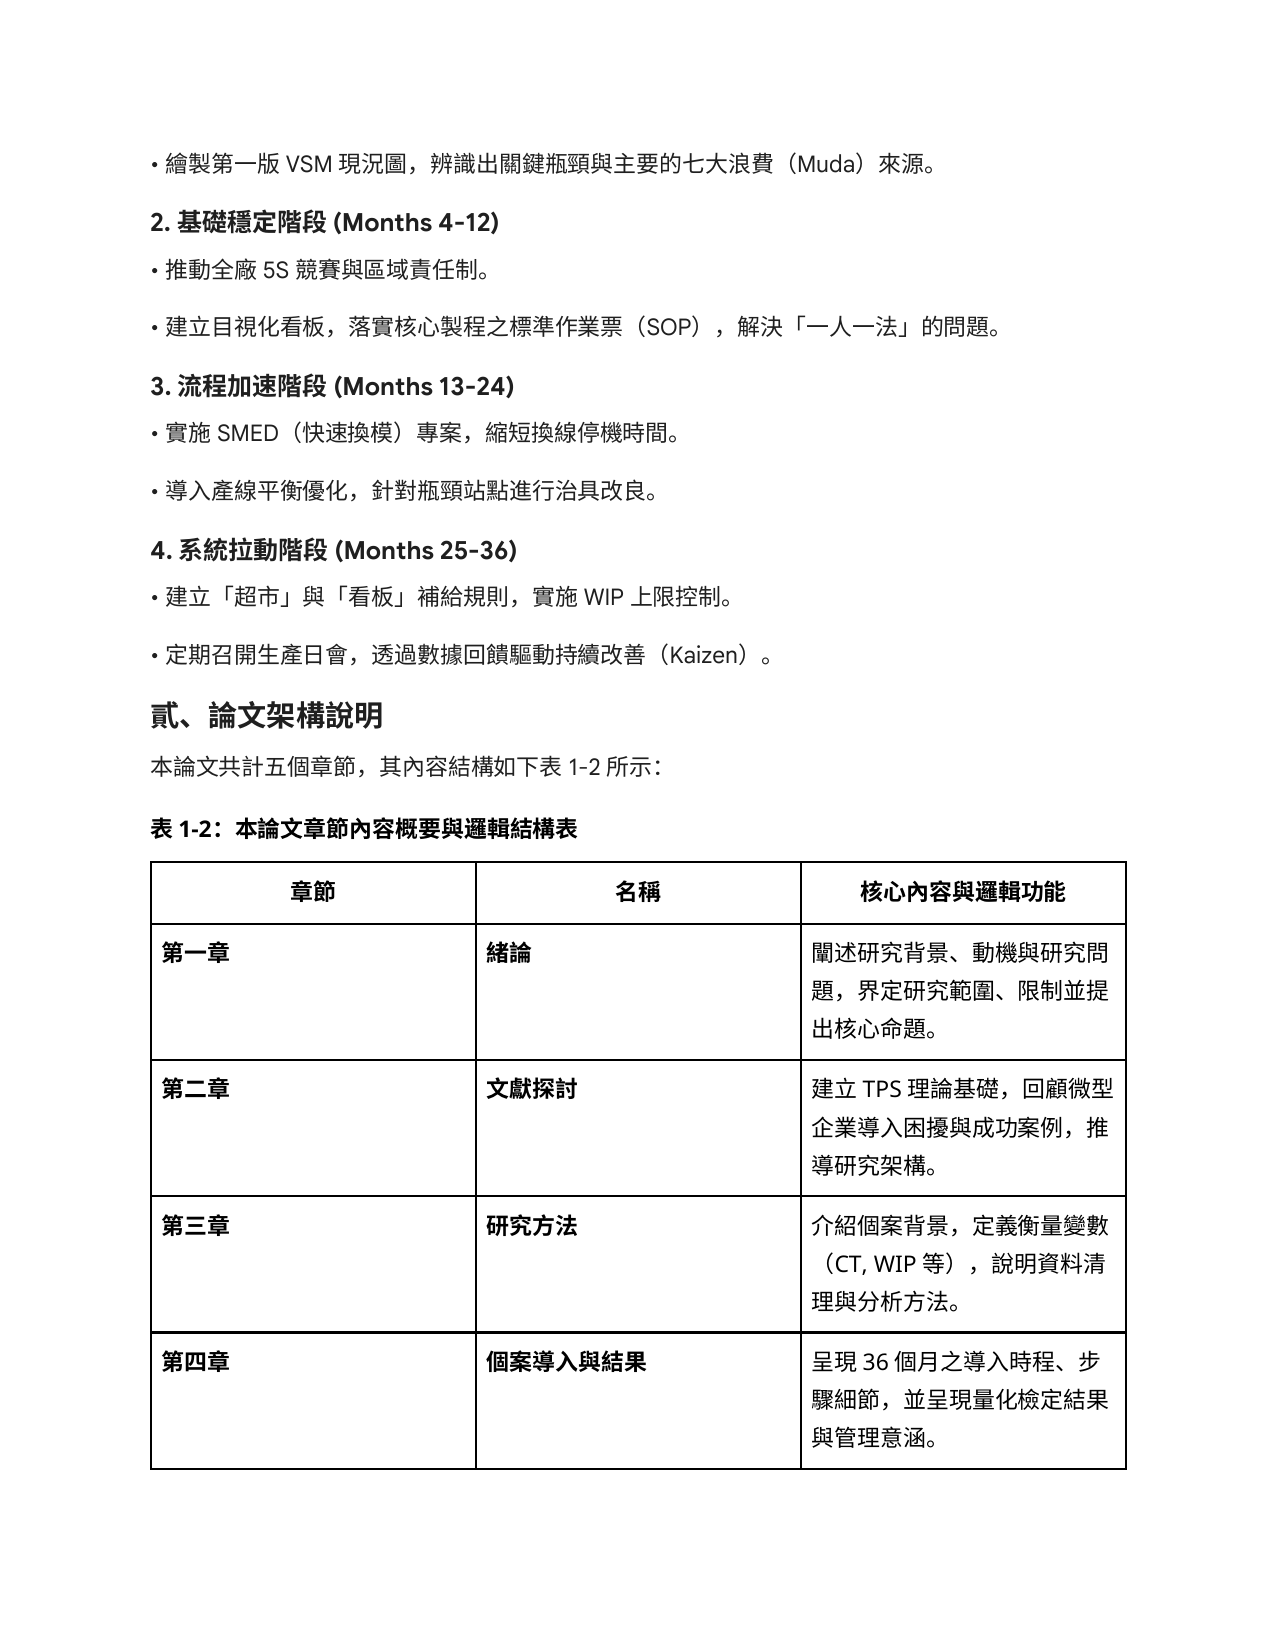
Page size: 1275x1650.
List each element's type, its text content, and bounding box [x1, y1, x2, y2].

table_cell 緒論 [477, 925, 800, 1059]
text • 實施 SMED（快速換模）專案，縮短換線停機時間。 [150, 419, 1125, 448]
table_cell 第三章 [152, 1197, 475, 1331]
table_header 章節 [152, 863, 475, 922]
table_cell 第四章 [152, 1334, 475, 1468]
text • 建立目視化看板，落實核心製程之標準作業票（SOP），解決「一人一法」的問題。 [150, 314, 1125, 342]
table_cell 第一章 [152, 925, 475, 1059]
table_cell 第二章 [152, 1061, 475, 1195]
text • 推動全廠 5S 競賽與區域責任制。 [150, 256, 1125, 285]
subtitle 表 1-2：本論文章節內容概要與邏輯結構表 [150, 811, 1125, 844]
table_cell 介紹個案背景，定義衡量變數（CT, WIP 等），說明資料清理與分析方法。 [802, 1197, 1125, 1331]
subtitle 3. 流程加速階段 (Months 13-24) [150, 371, 1125, 403]
table_cell 建立 TPS 理論基礎，回顧微型企業導入困擾與成功案例，推導研究架構。 [802, 1061, 1125, 1195]
text • 導入產線平衡優化，針對瓶頸站點進行治具改良。 [150, 477, 1125, 506]
subtitle 2. 基礎穩定階段 (Months 4-12) [150, 208, 1125, 239]
table_cell 闡述研究背景、動機與研究問題，界定研究範圍、限制並提出核心命題。 [802, 925, 1125, 1059]
table_cell 研究方法 [477, 1197, 800, 1331]
subtitle 4. 系統拉動階段 (Months 25-36) [150, 535, 1125, 566]
text • 定期召開生產日會，透過數據回饋驅動持續改善（Kaizen）。 [150, 641, 1125, 670]
subtitle 貳、論文架構說明 [150, 699, 1125, 735]
text • 建立「超市」與「看板」補給規則，實施 WIP 上限控制。 [150, 583, 1125, 612]
text • 繪製第一版 VSM 現況圖，辨識出關鍵瓶頸與主要的七大浪費（Muda）來源。 [150, 150, 1125, 179]
table_cell 文獻探討 [477, 1061, 800, 1195]
text 本論文共計五個章節，其內容結構如下表 1-2 所示： [150, 753, 1125, 782]
table_cell 呈現 36 個月之導入時程、步驟細節，並呈現量化檢定結果與管理意涵。 [802, 1334, 1125, 1468]
table_cell 個案導入與結果 [477, 1334, 800, 1468]
table_header 名稱 [477, 863, 800, 922]
table_header 核心內容與邏輯功能 [802, 863, 1125, 922]
